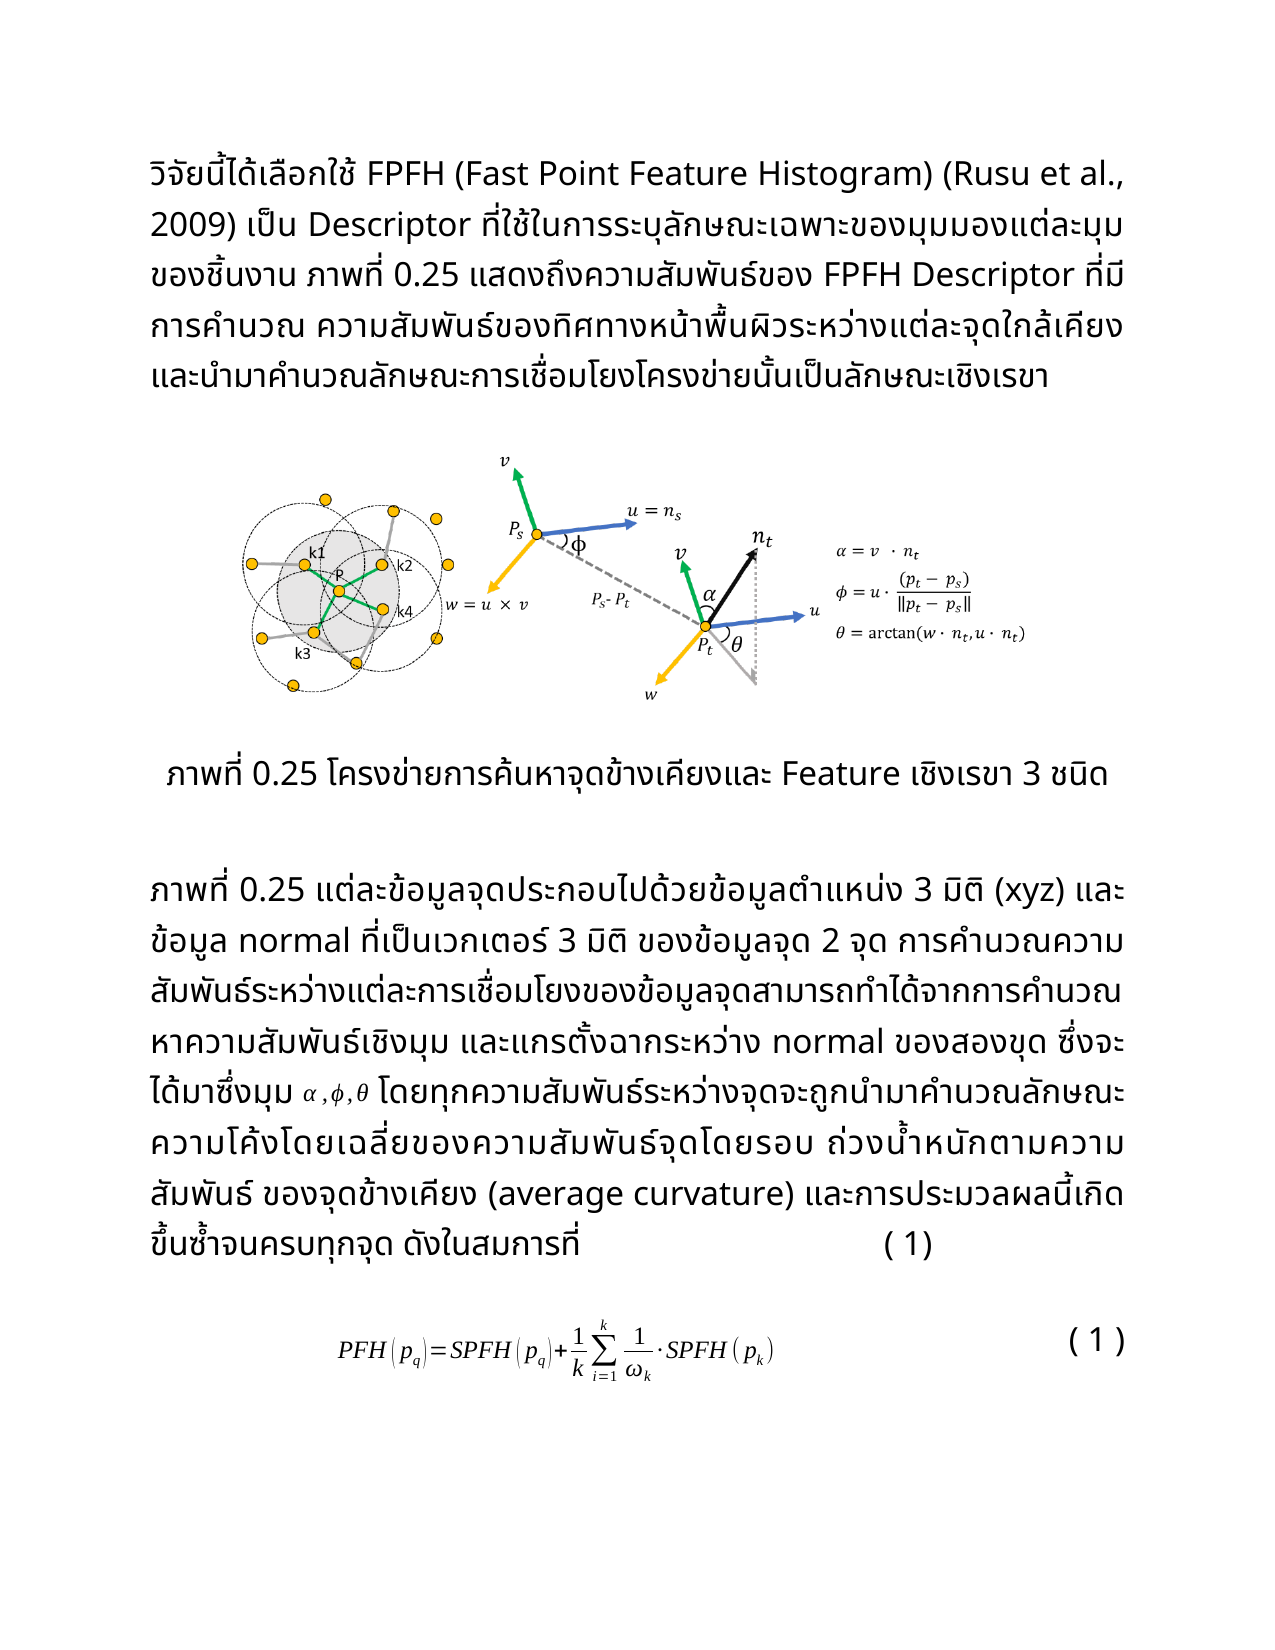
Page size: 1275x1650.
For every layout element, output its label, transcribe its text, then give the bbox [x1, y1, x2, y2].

text ( 1 ) [150, 1316, 1125, 1386]
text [150, 150, 1125, 403]
picture [242, 448, 1033, 704]
